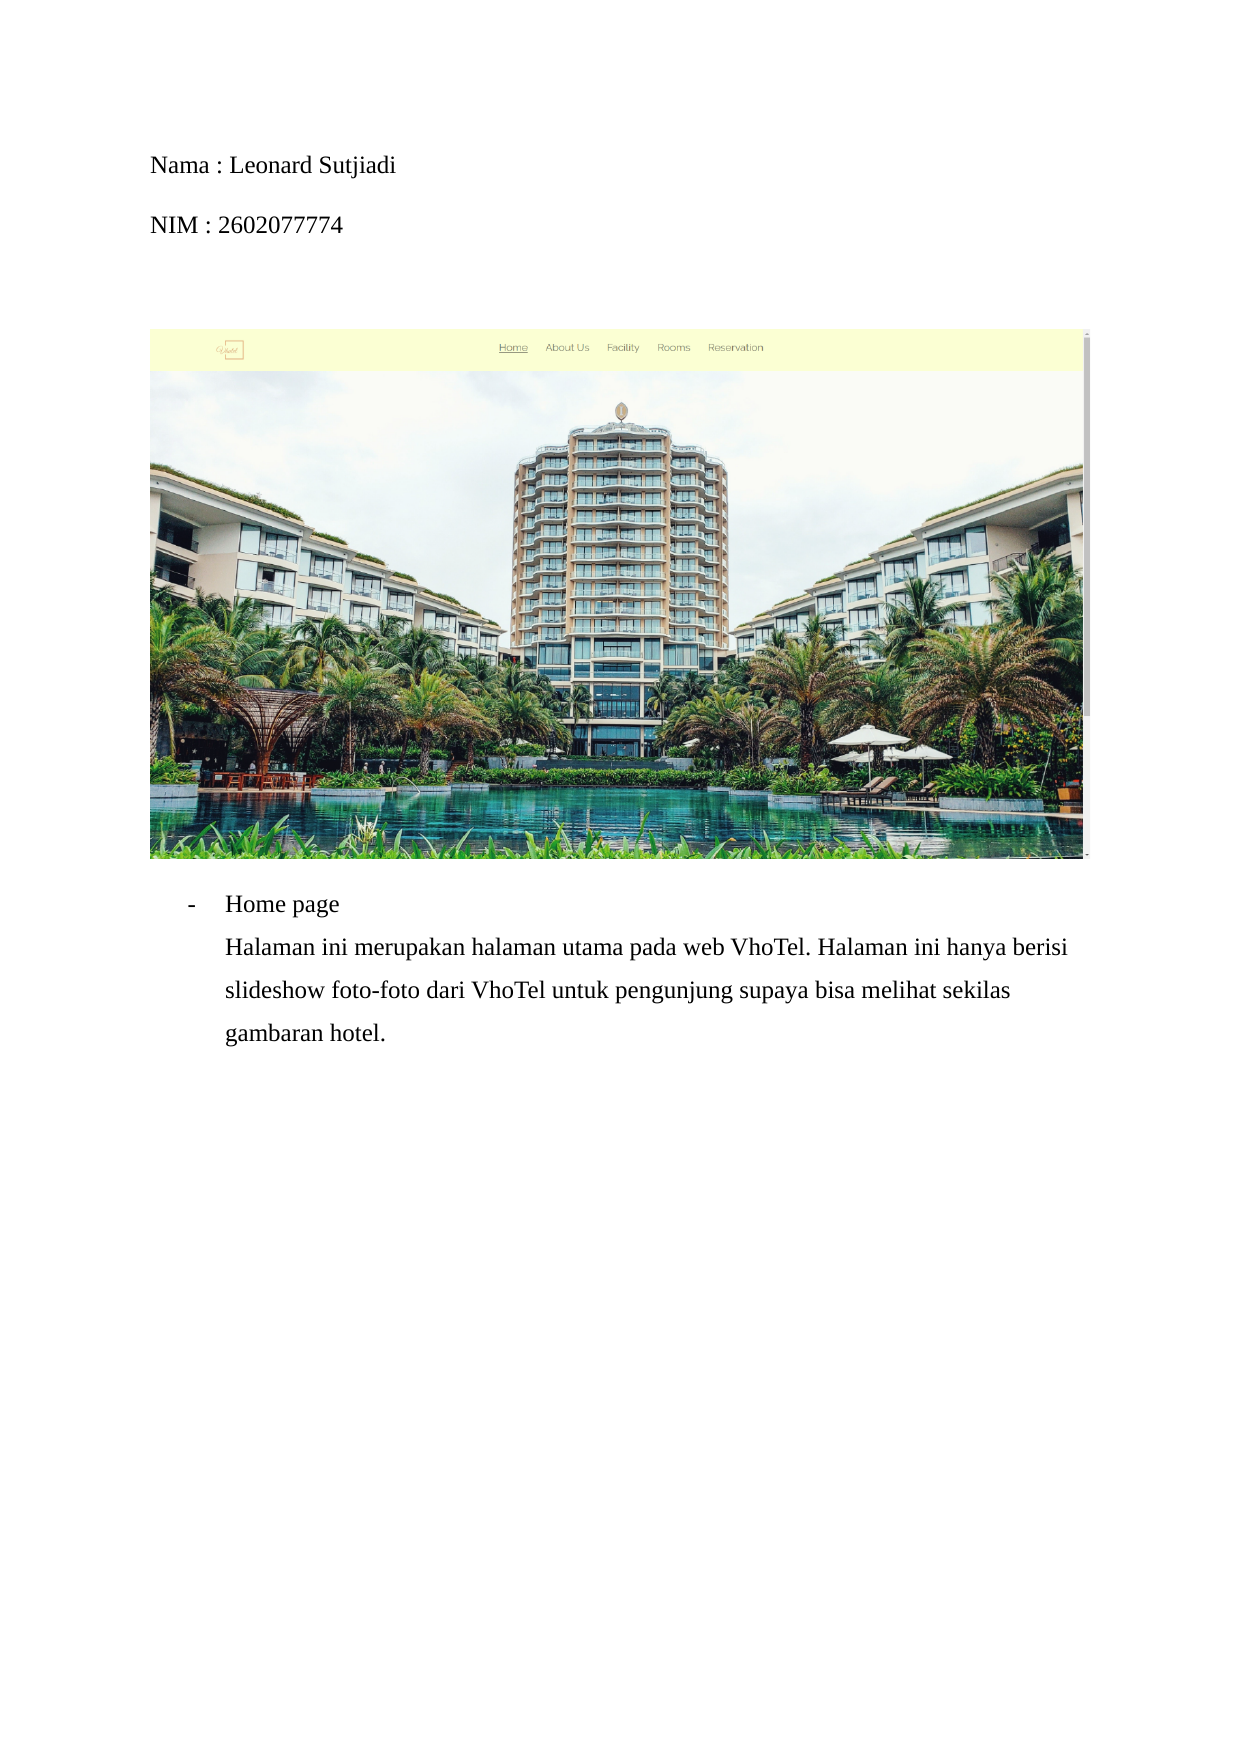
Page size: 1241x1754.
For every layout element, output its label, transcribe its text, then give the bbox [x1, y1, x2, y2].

text Nama : Leonard Sutjiadi [150, 150, 1090, 179]
text NIM : 2602077774 [150, 210, 1090, 238]
list Halaman ini merupakan halaman utama pada web VhoTel. Halaman ini hanya berisi slideshow foto-foto dari VhoTel untuk pengunjung supaya bisa melihat sekilas gambaran hotel. [225, 932, 1090, 1047]
picture [150, 329, 1091, 859]
list Home page [187, 889, 1090, 918]
